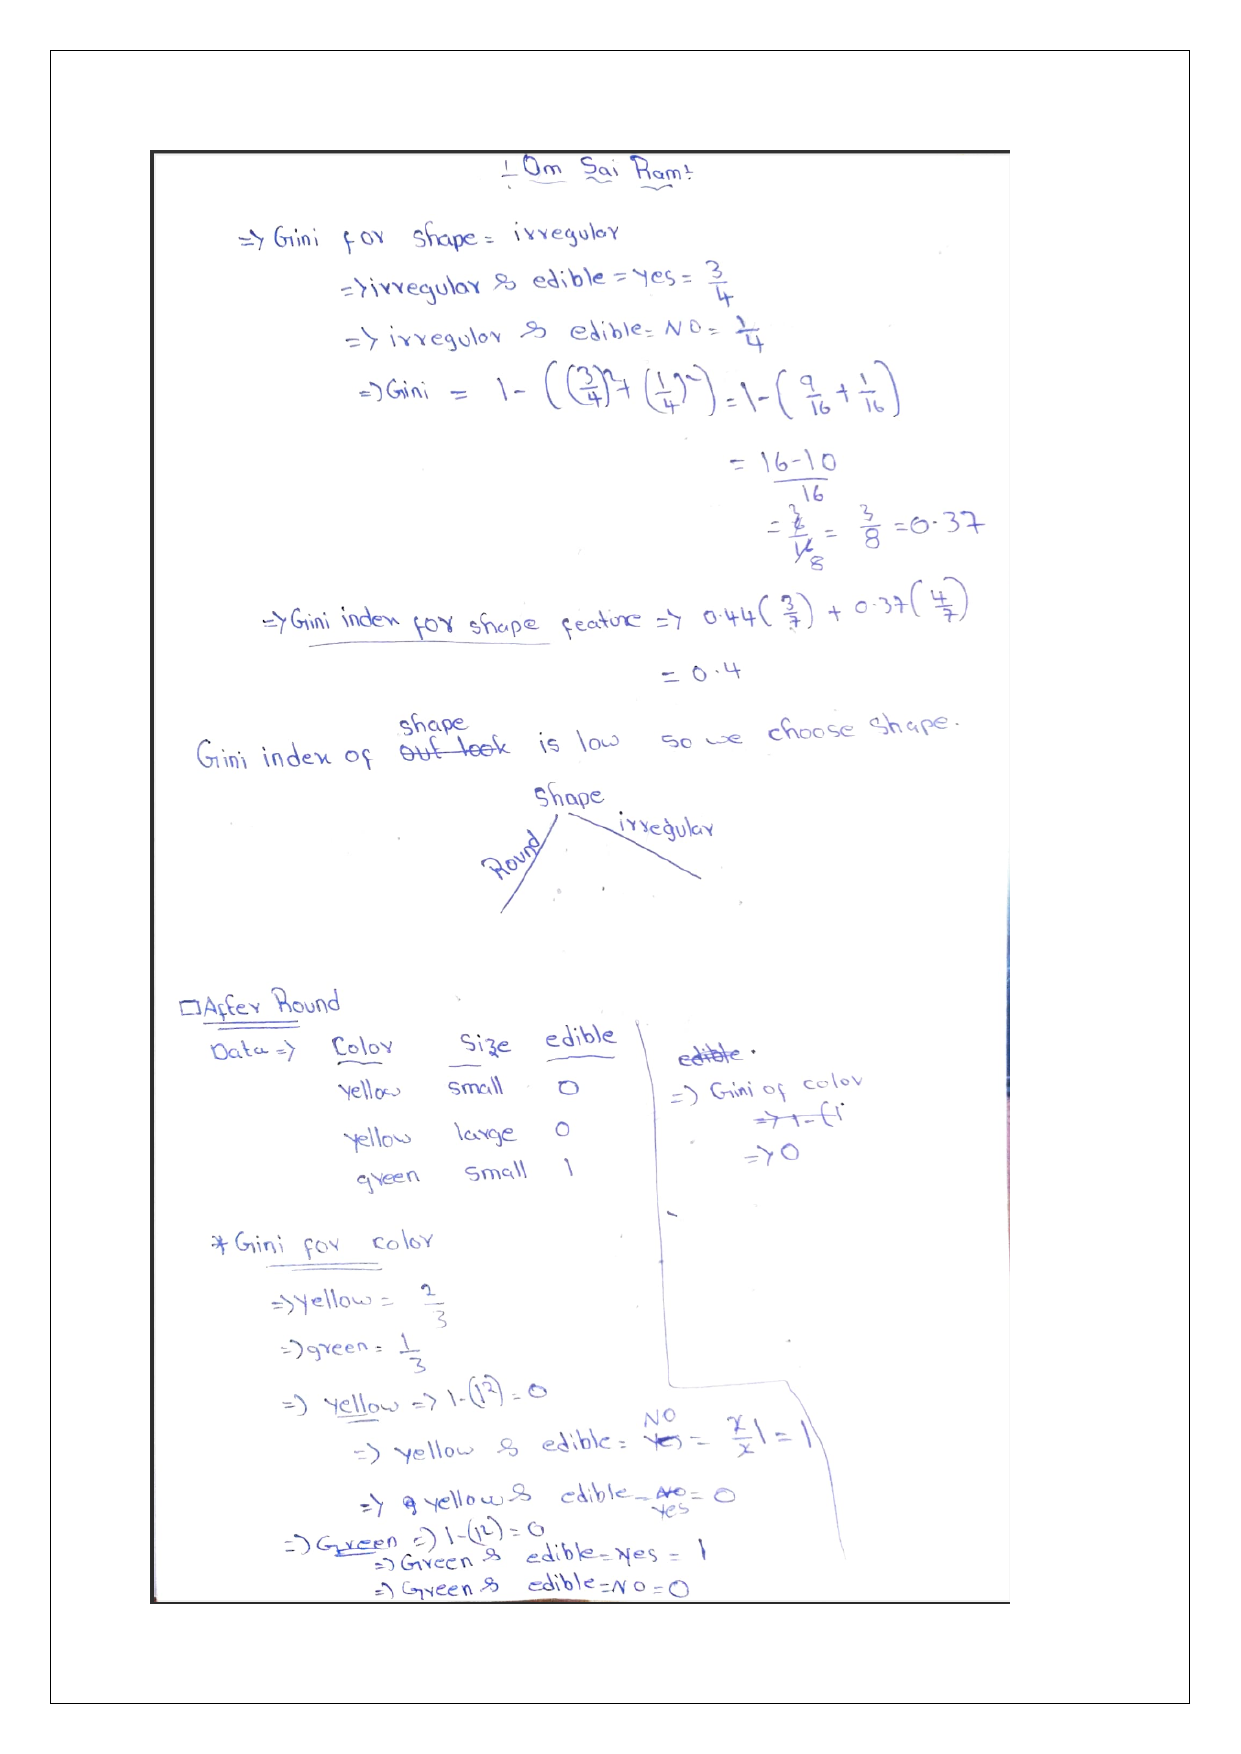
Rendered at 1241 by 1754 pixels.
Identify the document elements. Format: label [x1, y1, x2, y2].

picture [150, 150, 1010, 1604]
